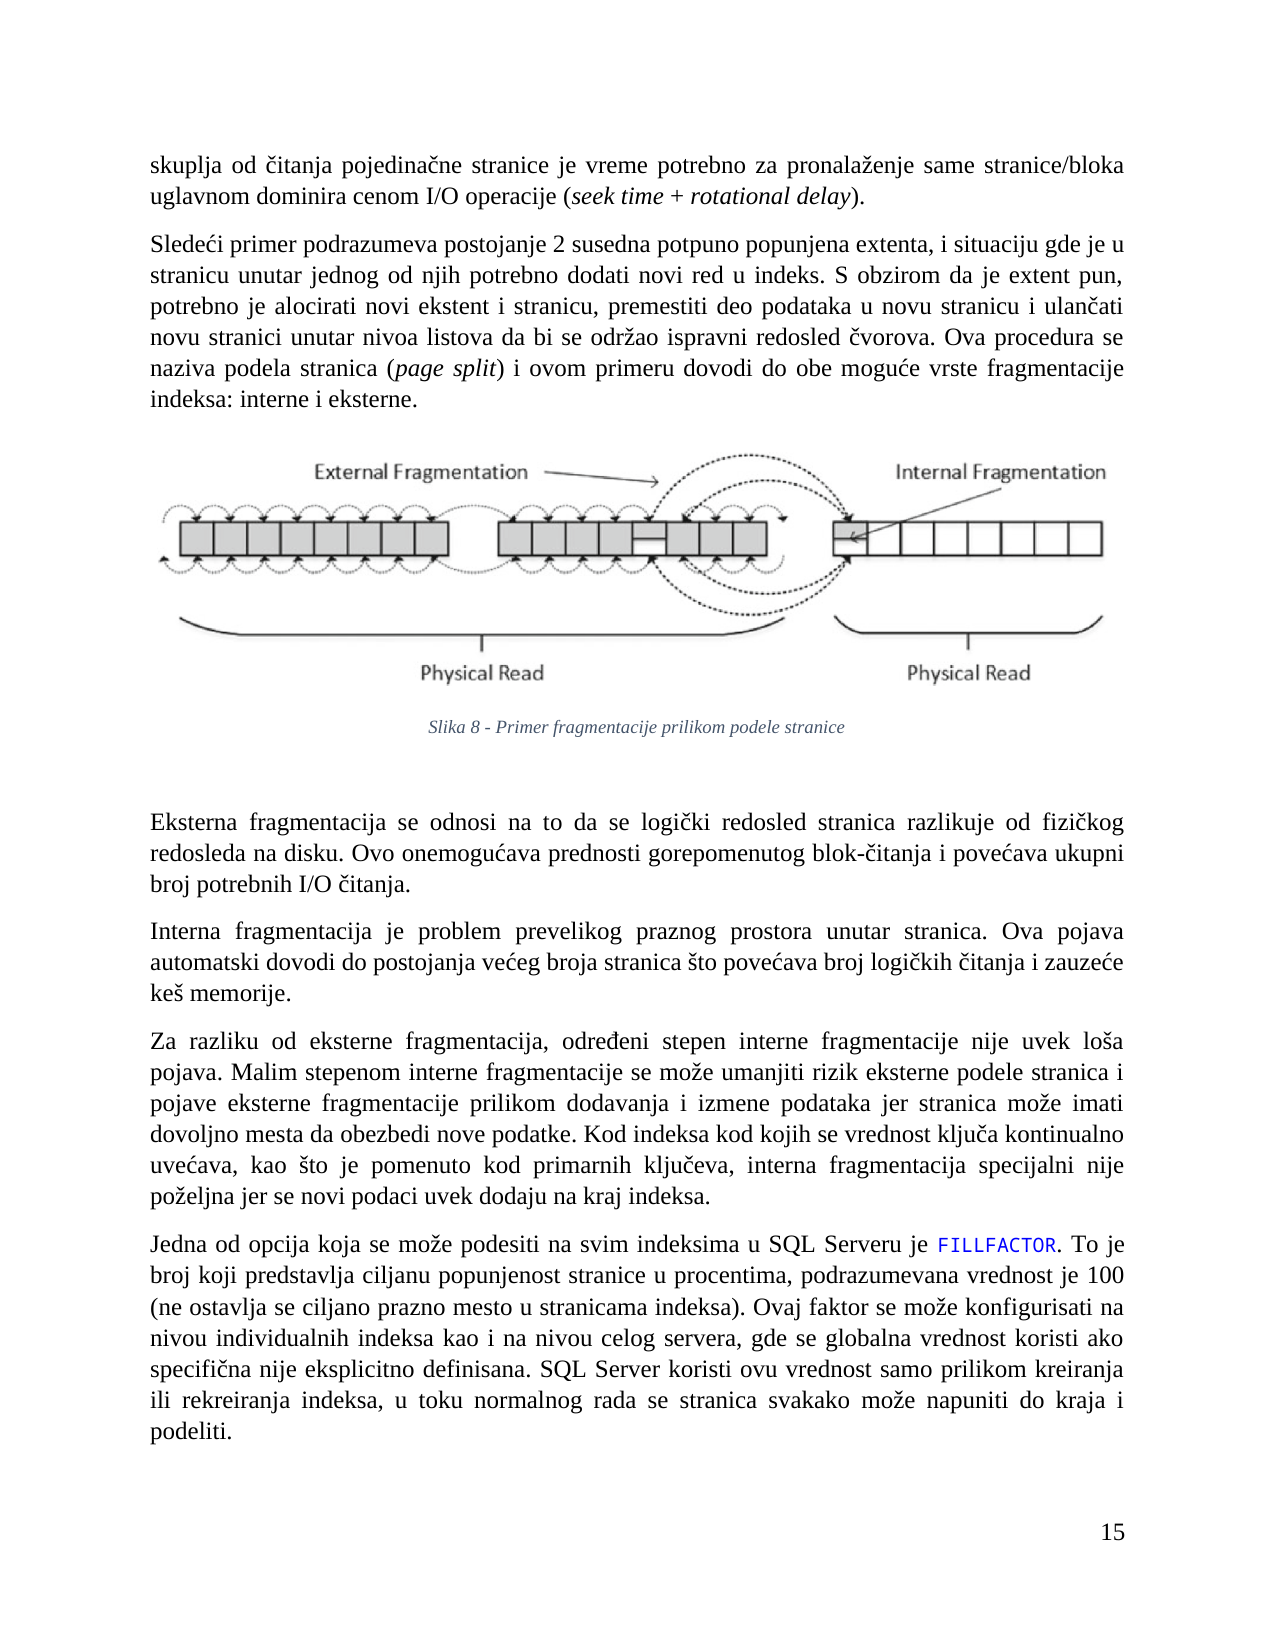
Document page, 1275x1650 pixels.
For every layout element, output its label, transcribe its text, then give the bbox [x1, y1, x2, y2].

text Sledeći primer podrazumeva postojanje 2 susedna potpuno popunjena extenta, i situaciju gde je u stranicu unutar jednog od njih potrebno dodati novi red u indeks. S obzirom da je extent pun, potrebno je alocirati novi ekstent i stranicu, premestiti deo podataka u novu stranicu i ulančati novu stranici unutar nivoa listova da bi se održao ispravni redosled čvorova. Ova procedura se naziva podela stranica (page split) i ovom primeru dovodi do obe moguće vrste fragmentacije indeksa: interne i eksterne. [150, 229, 1125, 413]
text Interna fragmentacija je problem prevelikog praznog prostora unutar stranica. Ova pojava automatski dovodi do postojanja većeg broja stranica što povećava broj logičkih čitanja i zauzeće keš memorije. [150, 916, 1125, 1007]
text Za razliku od eksterne fragmentacija, određeni stepen interne fragmentacije nije uvek loša pojava. Malim stepenom interne fragmentacije se može umanjiti rizik eksterne podele stranica i pojave eksterne fragmentacije prilikom dodavanja i izmene podataka jer stranica može imati dovoljno mesta da obezbedi nove podatke. Kod indeksa kod kojih se vrednost ključa kontinualno uvećava, kao što je pomenuto kod primarnih ključeva, interna fragmentacija specijalni nije poželjna jer se novi podaci uvek dodaju na kraj indeksa. [150, 1026, 1125, 1210]
text Slika 8 - Primer fragmentacije prilikom podele stranice [150, 716, 1125, 738]
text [150, 150, 1125, 210]
text Jedna od opcija koja se može podesiti na svim indeksima u SQL Serveru je FILLFACTOR. To je broj koji predstavlja ciljanu popunjenost stranice u procentima, podrazumevana vrednost je 100 (ne ostavlja se ciljano prazno mesto u stranicama indeksa). Ovaj faktor se može konfigurisati na nivou individualnih indeksa kao i na nivou celog servera, gde se globalna vrednost koristi ako specifična nije eksplicitno definisana. SQL Server koristi ovu vrednost samo prilikom kreiranja ili rekreiranja indeksa, u toku normalnog rada se stranica svakako može napuniti do kraja i podeliti. [150, 1229, 1125, 1444]
text Eksterna fragmentacija se odnosi na to da se logički redosled stranica razlikuje od fizičkog redosleda na disku. Ovo onemogućava prednosti gorepomenutog blok-čitanja i povećava ukupni broj potrebnih I/O čitanja. [150, 807, 1125, 897]
picture [150, 431, 1125, 698]
